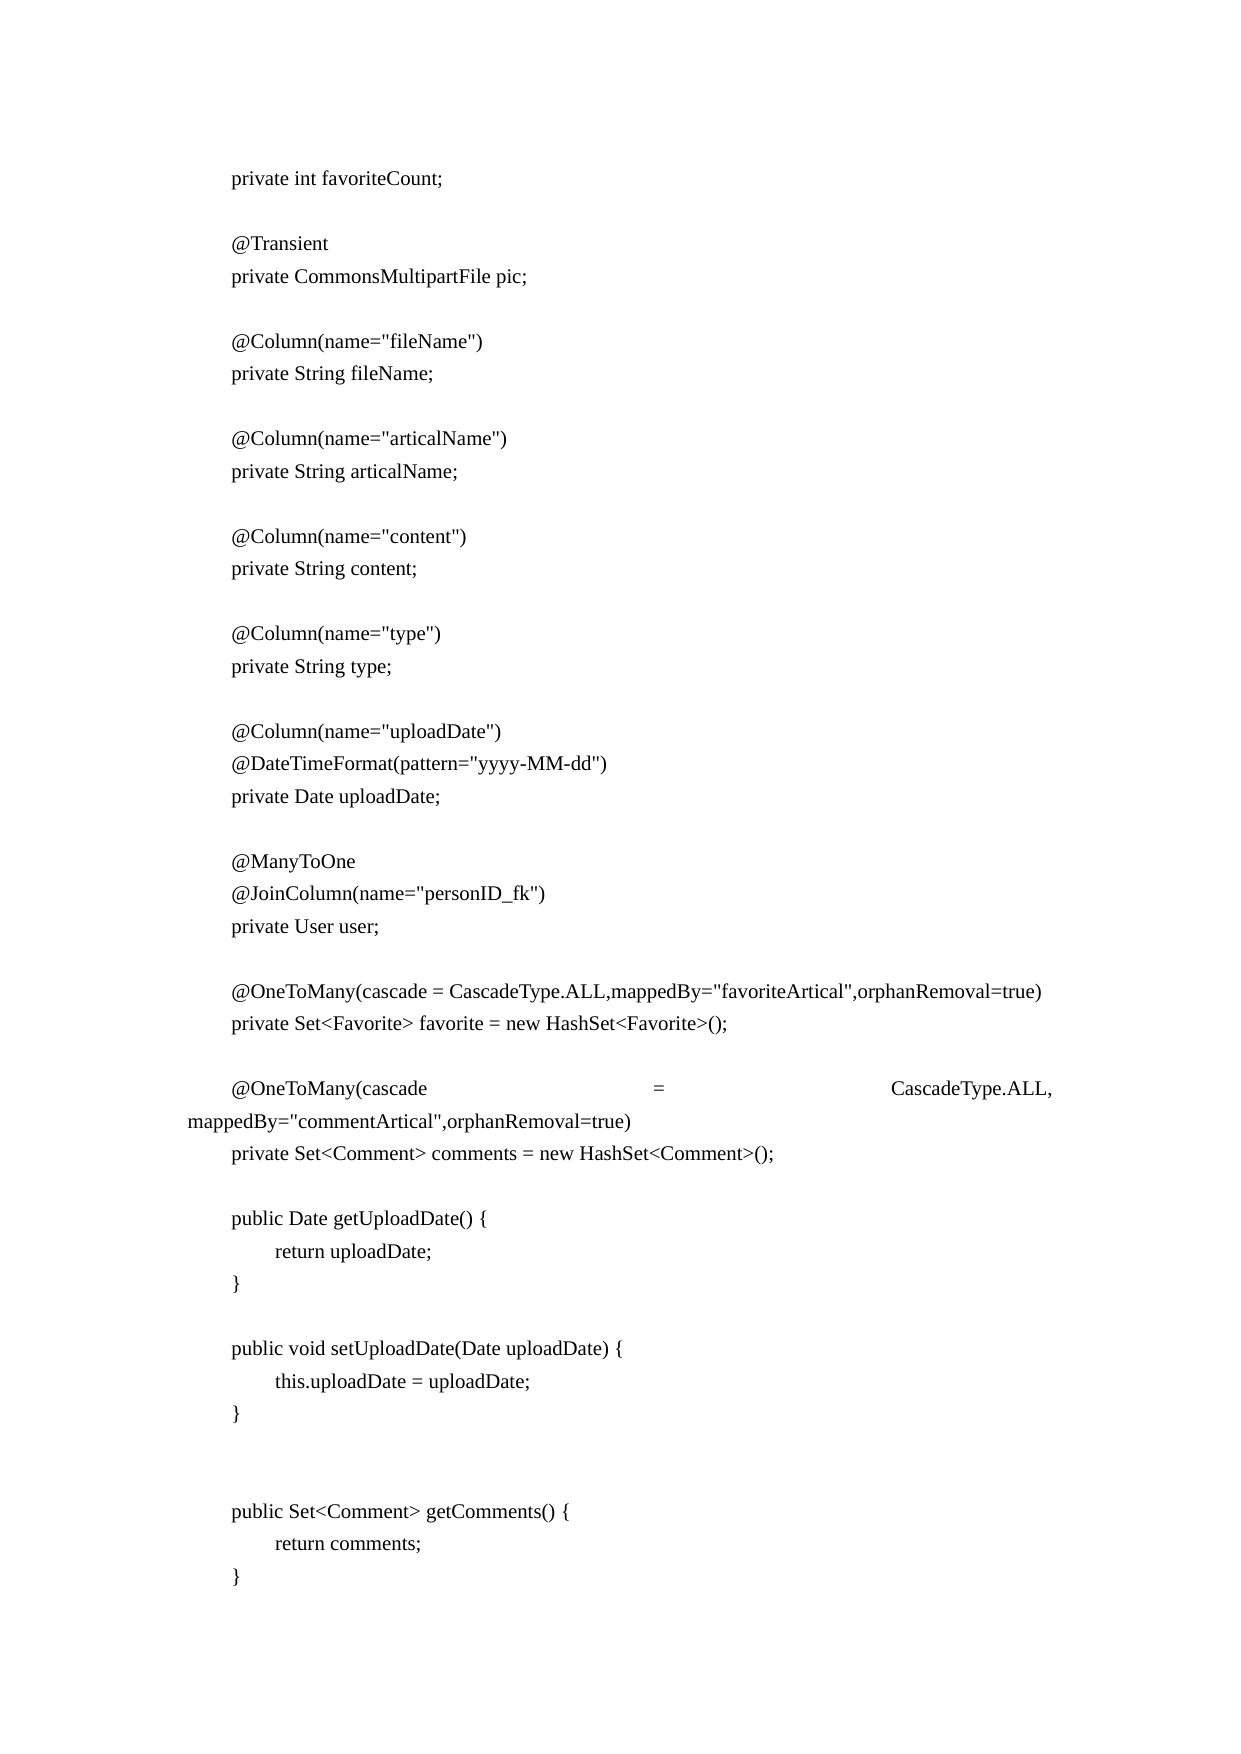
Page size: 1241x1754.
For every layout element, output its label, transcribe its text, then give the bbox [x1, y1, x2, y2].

text } [187, 1397, 1053, 1429]
text private String content; [187, 552, 1053, 584]
text @Column(name="fileName") [187, 324, 1053, 357]
text @Column(name="articalName") [187, 422, 1053, 454]
text private Date uploadDate; [187, 779, 1053, 812]
text private int favoriteCount; [187, 162, 1053, 194]
text @Column(name="content") [187, 519, 1053, 552]
text @Column(name="uploadDate") [187, 714, 1053, 747]
text private CommonsMultipartFile pic; [187, 259, 1053, 292]
text @ManyToOne [187, 844, 1053, 877]
text @Column(name="type") [187, 617, 1053, 649]
text } [187, 1267, 1053, 1299]
text public Date getUploadDate() { [187, 1202, 1053, 1234]
text public Set<Comment> getComments() { [187, 1494, 1053, 1527]
text private User user; [187, 909, 1053, 942]
text private String type; [187, 649, 1053, 682]
text private Set<Favorite> favorite = new HashSet<Favorite>(); [187, 1007, 1053, 1039]
text this.uploadDate = uploadDate; [187, 1364, 1053, 1397]
text @DateTimeFormat(pattern="yyyy-MM-dd") [187, 747, 1053, 779]
text private String fileName; [187, 357, 1053, 389]
text @JoinColumn(name="personID_fk") [187, 877, 1053, 909]
text return uploadDate; [187, 1234, 1053, 1267]
text @OneToMany(cascade = CascadeType.ALL,mappedBy="favoriteArtical",orphanRemoval=true) [187, 974, 1053, 1007]
text private String articalName; [187, 454, 1053, 487]
text @OneToMany(cascade = CascadeType.ALL, mappedBy="commentArtical",orphanRemoval=true) [187, 1072, 1053, 1137]
text return comments; [187, 1527, 1053, 1559]
text public void setUploadDate(Date uploadDate) { [187, 1332, 1053, 1364]
text private Set<Comment> comments = new HashSet<Comment>(); [187, 1137, 1053, 1169]
text @Transient [187, 227, 1053, 259]
text } [187, 1559, 1053, 1592]
